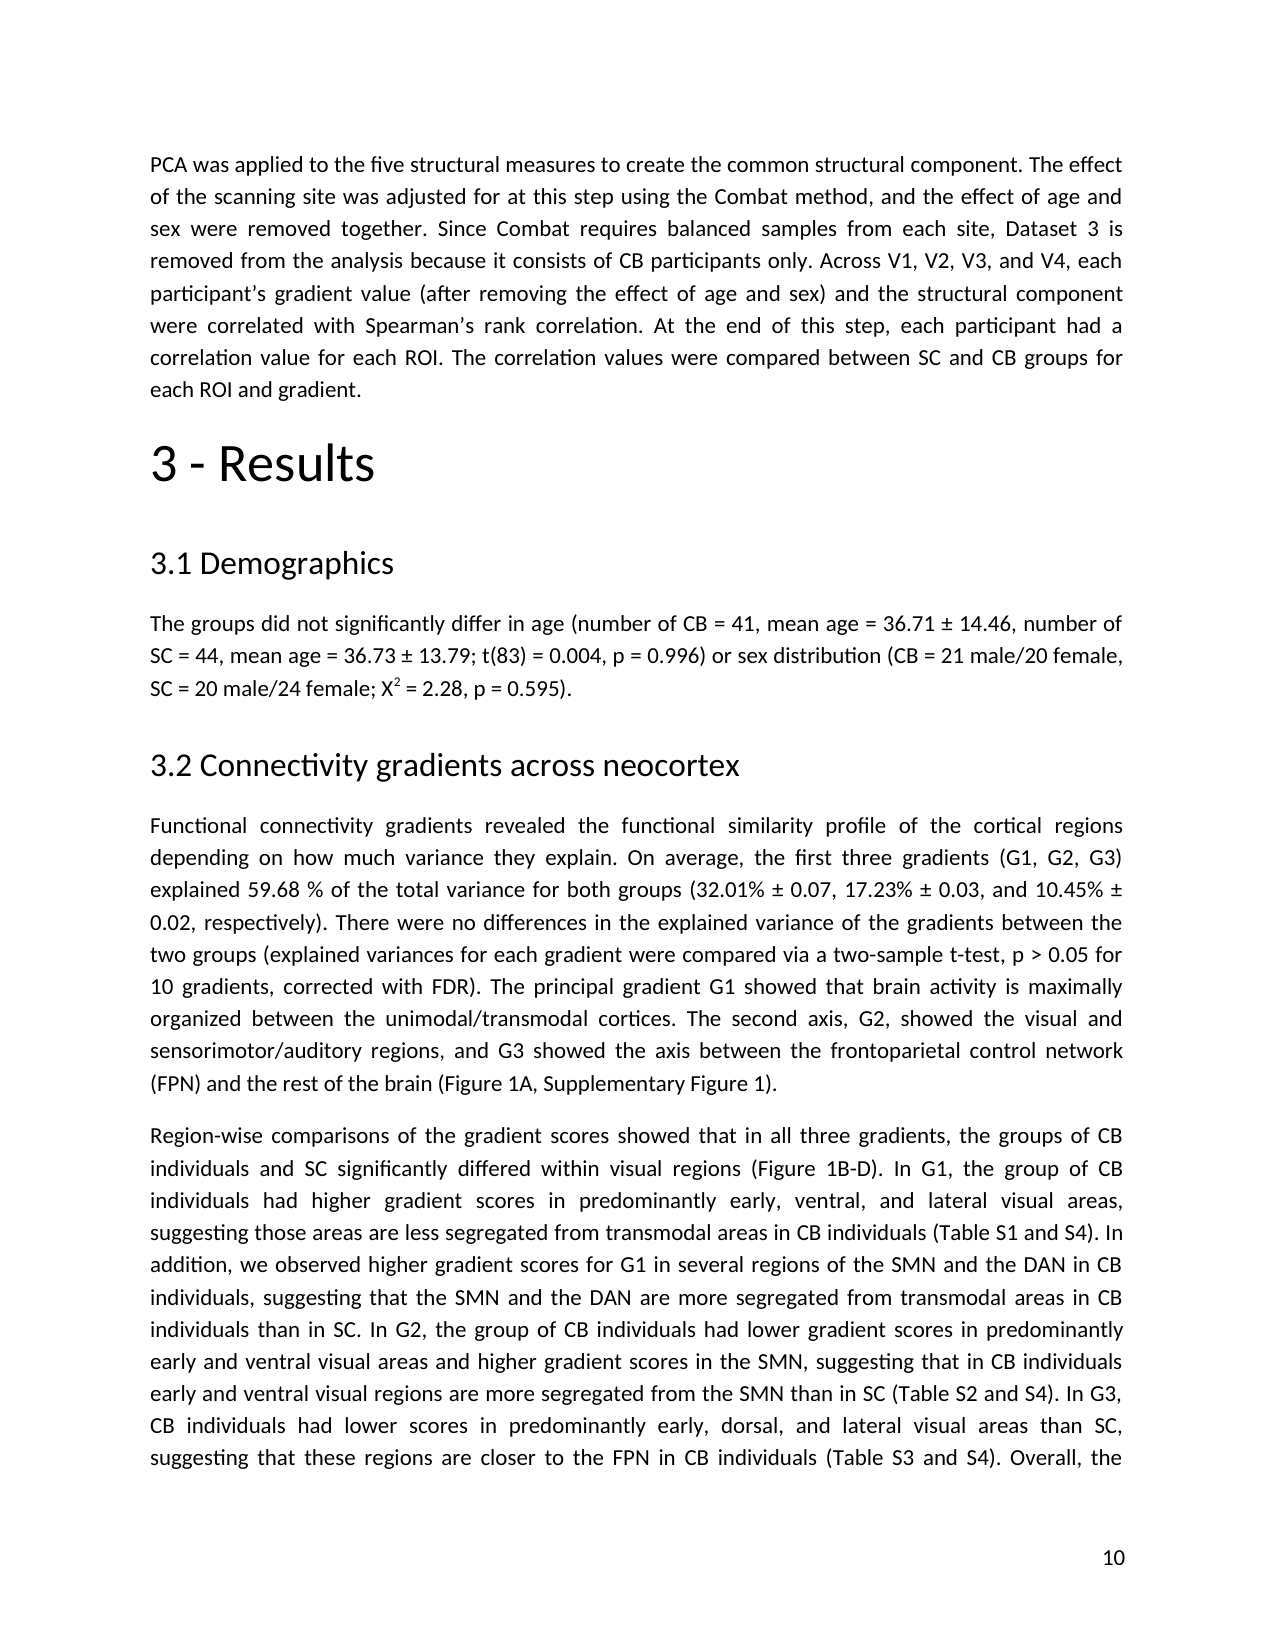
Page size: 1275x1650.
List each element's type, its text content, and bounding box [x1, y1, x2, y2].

subtitle 3.2 Connectivity gradients across neocortex [150, 743, 1125, 784]
text Functional connectivity gradients revealed the functional similarity profile of the cortical regions depending on how much variance they explain. On average, the first three gradients (G1, G2, G3) explained 59.68 % of the total variance for both groups (32.01% ± 0.07, 17.23% ± 0.03, and 10.45% ± 0.02, respectively). There were no differences in the explained variance of the gradients between the two groups (explained variances for each gradient were compared via a two-sample t-test, p > 0.05 for 10 gradients, corrected with FDR). The principal gradient G1 showed that brain activity is maximally organized between the unimodal/transmodal cortices. The second axis, G2, showed the visual and sensorimotor/auditory regions, and G3 showed the axis between the frontoparietal control network (FPN) and the rest of the brain (Figure 1A, Supplementary Figure 1). [150, 811, 1125, 1097]
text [150, 1122, 1125, 1472]
subtitle 3.1 Demographics [150, 542, 1125, 583]
title 3 - Results [150, 428, 1125, 494]
text The groups did not significantly differ in age (number of CB = 41, mean age = 36.71 ± 14.46, number of SC = 44, mean age = 36.73 ± 13.79; t(83) = 0.004, p = 0.996) or sex distribution (CB = 21 male/20 female, SC = 20 male/24 female; X2 = 2.28, p = 0.595). [150, 609, 1125, 702]
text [150, 150, 1125, 403]
